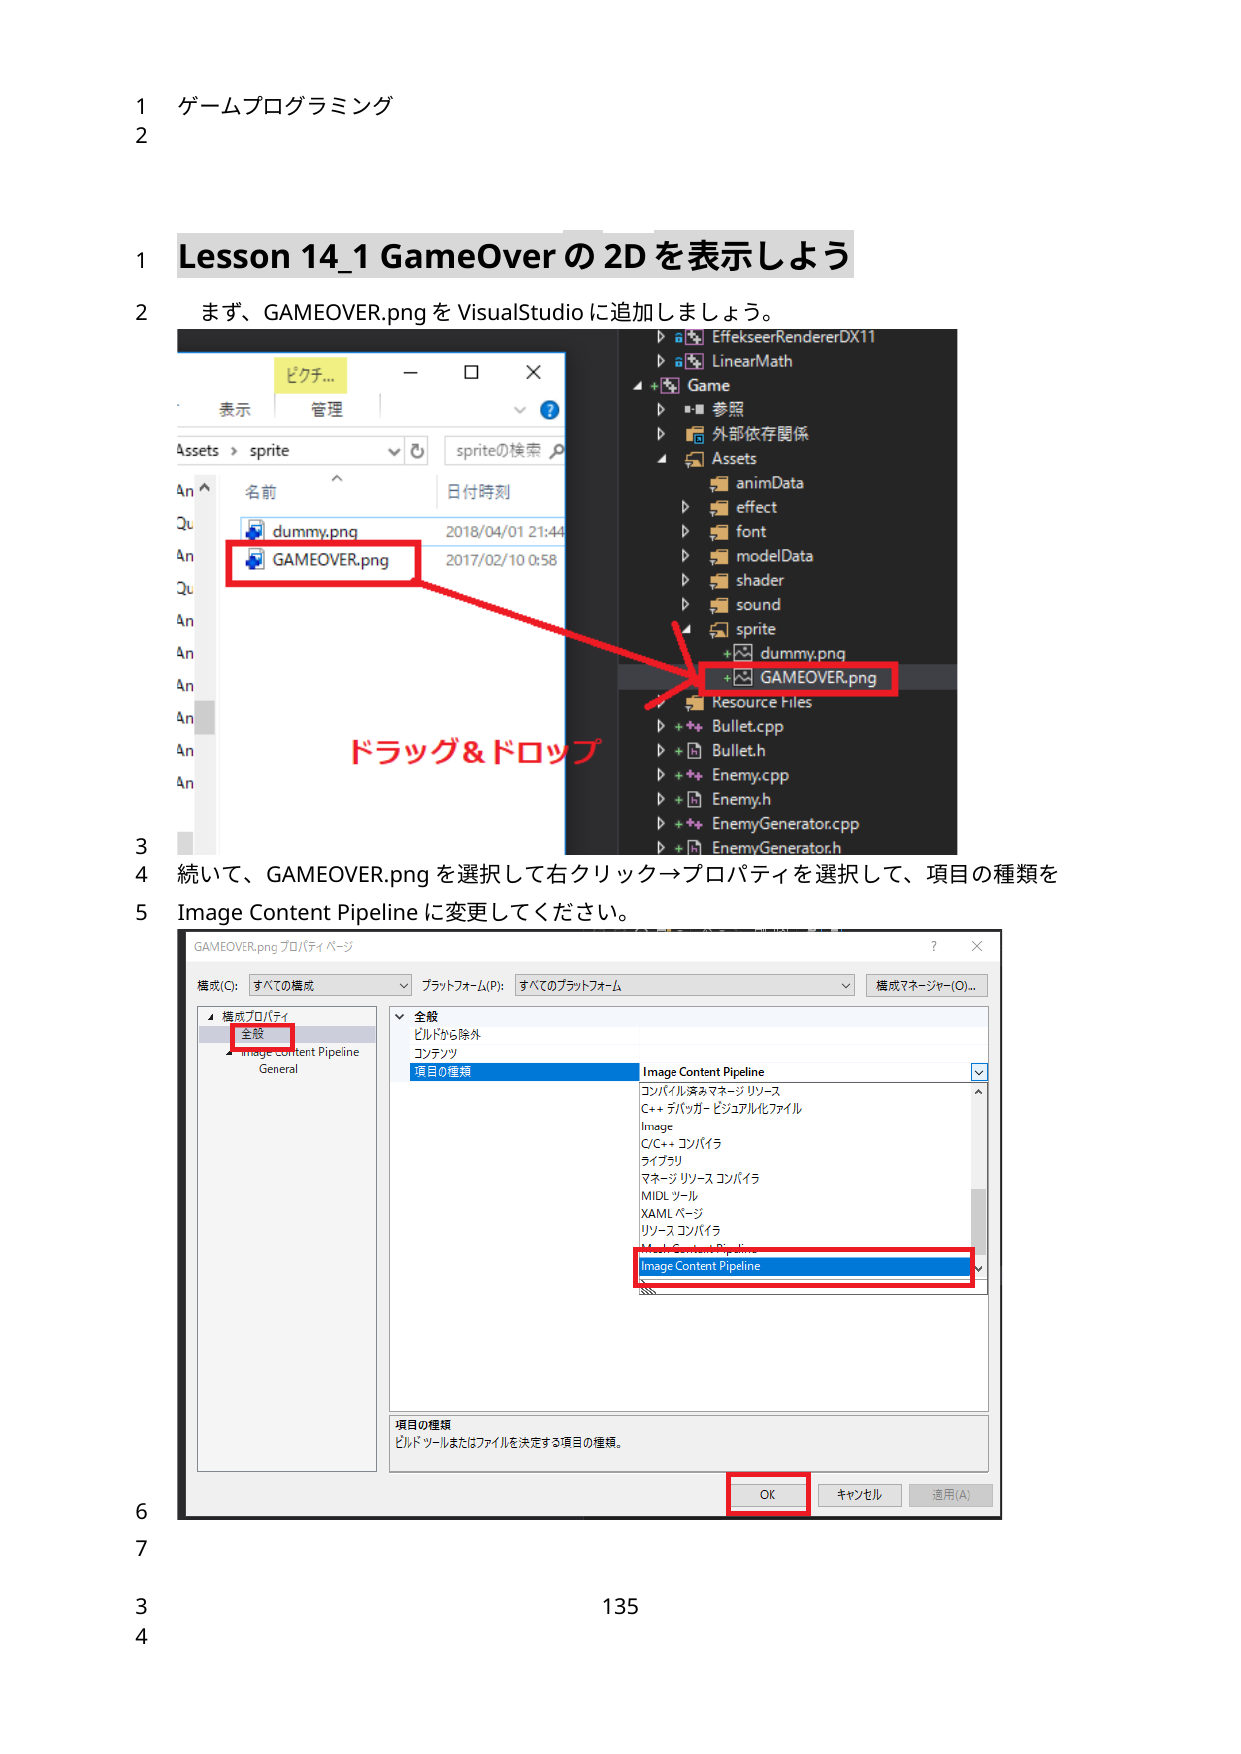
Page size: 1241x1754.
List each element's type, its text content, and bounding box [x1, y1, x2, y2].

text 続いて、GAMEOVER.pngを選択して右クリック→プロパティを選択して、項目の種類をImage Content Pipelineに変更してください。 [177, 854, 1063, 929]
text まず、GAMEOVER.pngをVisualStudioに追加しましょう。 [177, 292, 1063, 329]
subtitle Lesson 14_1 GameOverの2Dを表示しよう [177, 217, 1063, 292]
picture [177, 929, 1003, 1520]
picture [177, 329, 958, 855]
